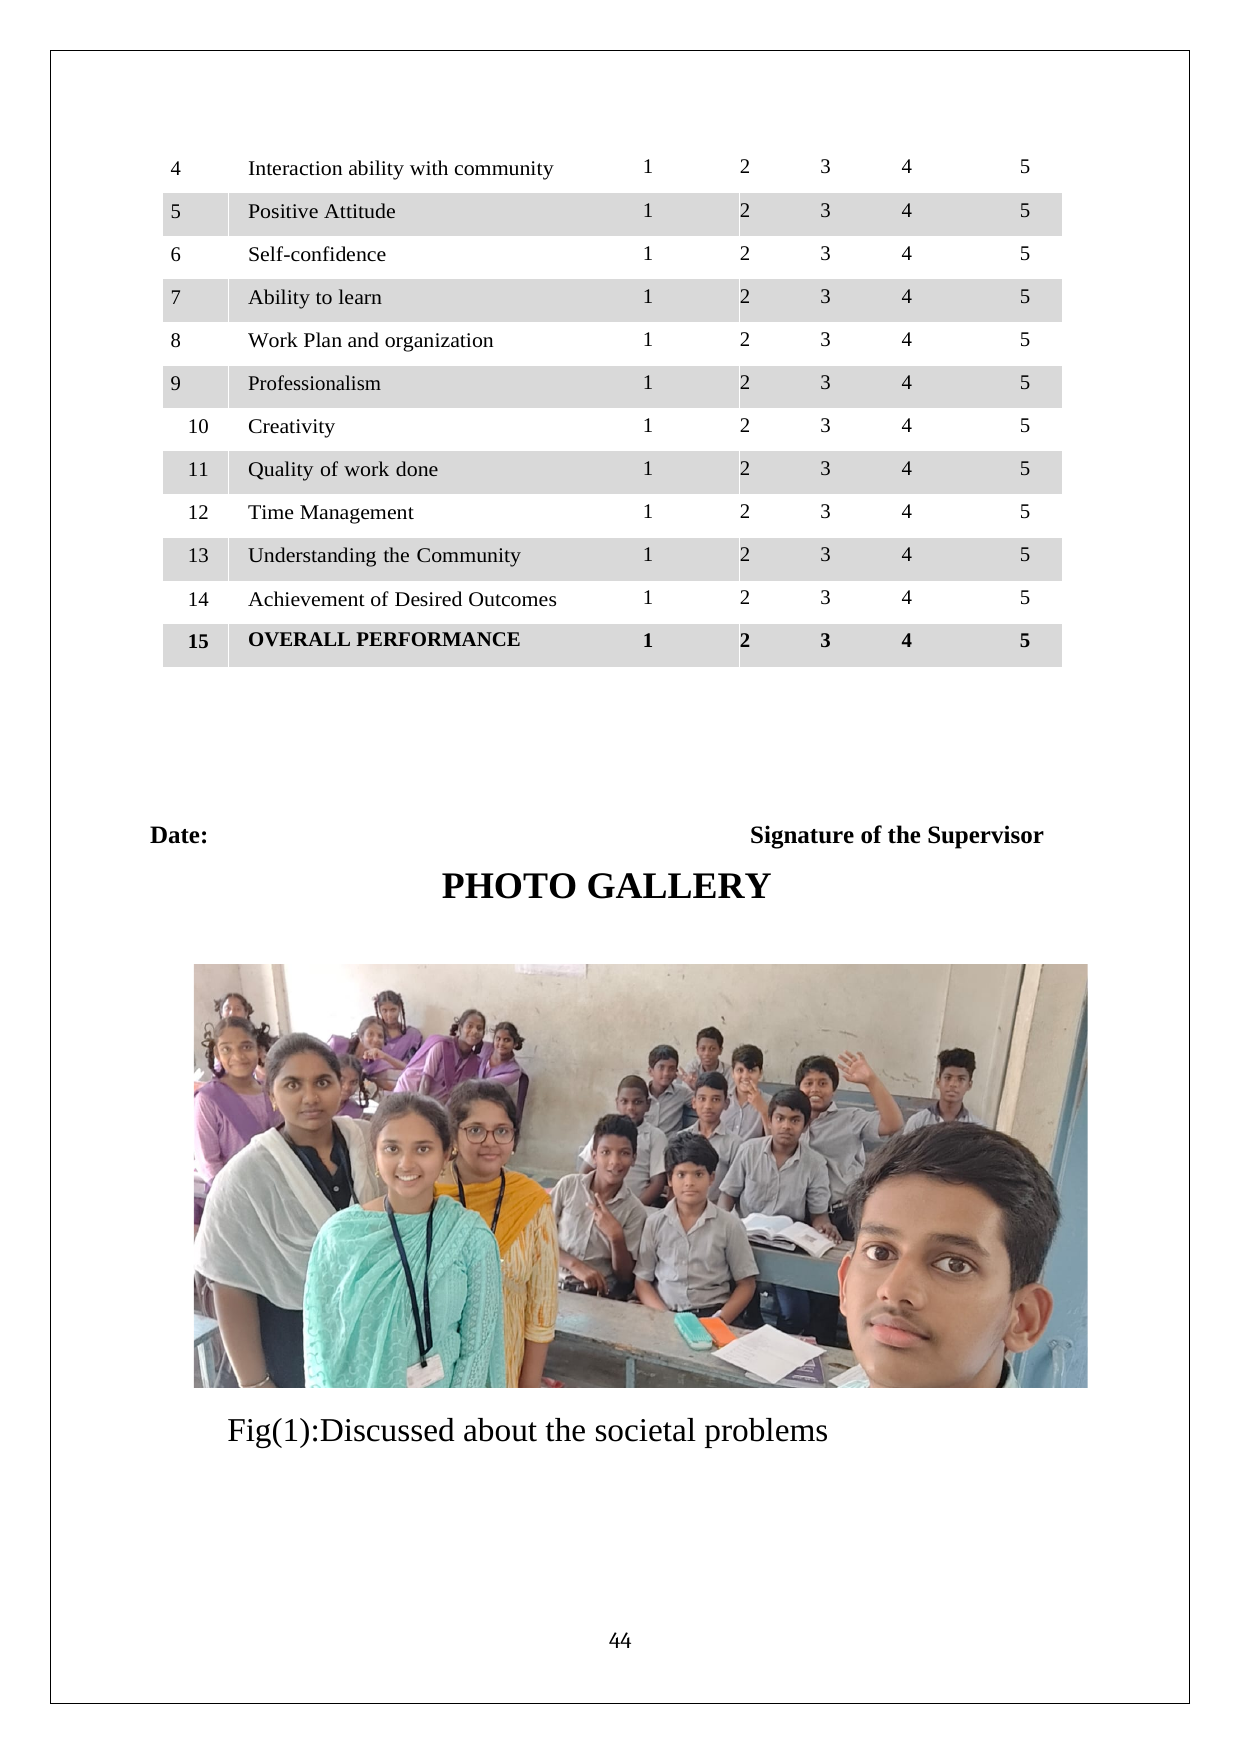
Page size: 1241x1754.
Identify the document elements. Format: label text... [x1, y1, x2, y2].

table_cell 1 [643, 236, 739, 279]
table_cell Self-confidence [229, 236, 643, 279]
text Date: Signature of the Supervisor [150, 820, 1087, 849]
table_cell 2 [740, 624, 820, 667]
table_cell 11 [163, 451, 228, 494]
table_cell 3 [820, 366, 901, 408]
table_cell 10 [163, 409, 228, 451]
table_cell Time Management [229, 494, 643, 537]
table_cell 5 [982, 279, 1062, 322]
table_cell 1 [643, 624, 739, 667]
table_cell 4 [901, 323, 982, 366]
table_cell 6 [163, 236, 228, 279]
table_cell 1 [643, 150, 739, 193]
table_cell 3 [820, 193, 901, 236]
table_cell 9 [163, 366, 228, 408]
table_cell OVERALL PERFORMANCE [229, 624, 643, 667]
table_cell 4 [901, 581, 982, 624]
table_cell 1 [643, 451, 739, 494]
table_cell 4 [901, 494, 982, 537]
table_cell 5 [982, 581, 1062, 624]
table_cell 3 [820, 494, 901, 537]
table_cell Ability to learn [229, 279, 643, 322]
table_cell 4 [901, 236, 982, 279]
table_cell 2 [740, 494, 820, 537]
table_cell 5 [982, 150, 1062, 193]
table_cell Quality of work done [229, 451, 643, 494]
table_cell 4 [901, 366, 982, 408]
table_cell 5 [163, 193, 228, 236]
table_cell 5 [982, 494, 1062, 537]
table_cell 3 [820, 624, 901, 667]
table_cell 3 [820, 451, 901, 494]
table_cell 4 [901, 150, 982, 193]
table_cell 4 [901, 409, 982, 451]
table_cell 5 [982, 323, 1062, 366]
table_cell Work Plan and organization [229, 323, 643, 366]
table_cell 3 [820, 323, 901, 366]
table_cell 2 [740, 409, 820, 451]
table_cell 4 [901, 451, 982, 494]
table_cell 3 [820, 409, 901, 451]
table_cell 2 [740, 538, 820, 581]
table_cell 13 [163, 538, 228, 581]
table_cell 1 [643, 193, 739, 236]
table_cell 12 [163, 494, 228, 537]
table_cell 5 [982, 409, 1062, 451]
text PHOTO GALLERY [150, 863, 1090, 906]
table_cell 5 [982, 366, 1062, 408]
table_cell 2 [740, 193, 820, 236]
table_cell Professionalism [229, 366, 643, 408]
table_cell 3 [820, 538, 901, 581]
text Fig(1):Discussed about the societal problems [194, 1410, 1090, 1449]
table_cell 1 [643, 366, 739, 408]
table_cell 4 [901, 624, 982, 667]
table_cell 5 [982, 624, 1062, 667]
table_cell 3 [820, 279, 901, 322]
table_cell Positive Attitude [229, 193, 643, 236]
table_cell 1 [643, 581, 739, 624]
table_cell 3 [820, 581, 901, 624]
table_cell 4 [901, 538, 982, 581]
table_cell Creativity [229, 409, 643, 451]
table_cell 2 [740, 150, 820, 193]
table_cell Understanding the Community [229, 538, 643, 581]
table_cell 1 [643, 538, 739, 581]
table_cell 8 [163, 323, 228, 366]
table_cell 1 [643, 279, 739, 322]
table_cell 3 [820, 236, 901, 279]
table_cell 4 [901, 193, 982, 236]
table_cell Interaction ability with community [229, 150, 643, 193]
table_cell 4 [901, 279, 982, 322]
table_cell 14 [163, 581, 228, 624]
table_cell 2 [740, 323, 820, 366]
table_cell 4 [163, 150, 228, 193]
table_cell 7 [163, 279, 228, 322]
table_cell 2 [740, 366, 820, 408]
table_cell 15 [163, 624, 228, 667]
table_cell 1 [643, 494, 739, 537]
table_cell 5 [982, 538, 1062, 581]
table_cell 1 [643, 409, 739, 451]
table_cell 2 [740, 581, 820, 624]
table_cell 5 [982, 193, 1062, 236]
table_cell 5 [982, 236, 1062, 279]
table_cell 2 [740, 451, 820, 494]
table_cell 2 [740, 279, 820, 322]
picture [193, 964, 1088, 1388]
table_cell Achievement of Desired Outcomes [229, 581, 643, 624]
table_cell 3 [820, 150, 901, 193]
table_cell 2 [740, 236, 820, 279]
table_cell 1 [643, 323, 739, 366]
table_cell 5 [982, 451, 1062, 494]
